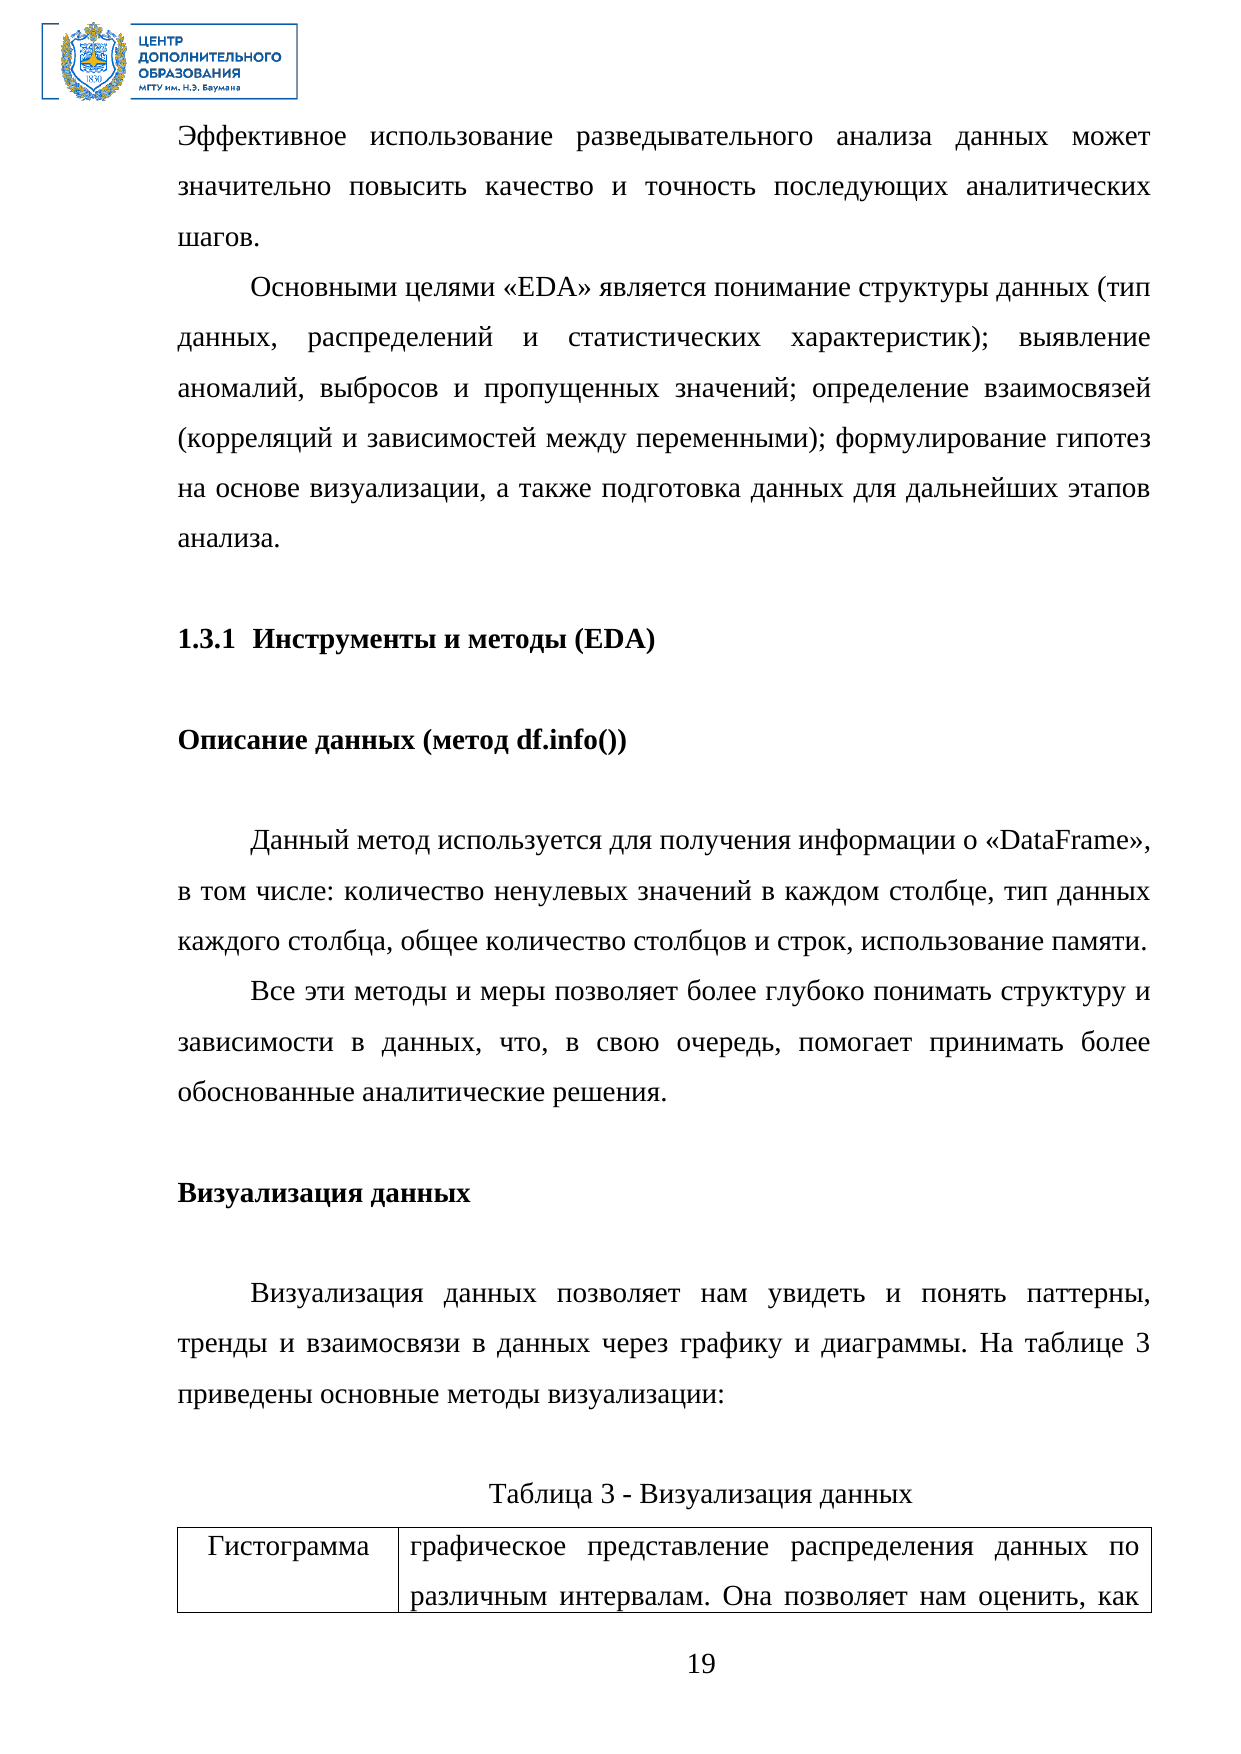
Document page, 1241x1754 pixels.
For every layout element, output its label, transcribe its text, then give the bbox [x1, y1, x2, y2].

text Визуализация данных позволяет нам увидеть и понять паттерны, тренды и взаимосвязи в данных через графику и диаграммы. На таблице 3 приведены основные методы визуализации: [177, 1275, 1152, 1409]
text Данный метод используется для получения информации о «DataFrame», в том числе: количество ненулевых значений в каждом столбце, тип данных каждого столбца, общее количество столбцов и строк, использование памяти. [177, 822, 1152, 957]
table_header Гистограмма [178, 1528, 398, 1612]
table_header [399, 1528, 1151, 1612]
list Визуализация данных [177, 1175, 1152, 1208]
picture [41, 22, 298, 101]
text Описание данных (метод df.info()) [177, 722, 1152, 755]
text Основными целями «EDA» является понимание структуры данных (тип данных, распределений и статистических характеристик); выявление аномалий, выбросов и пропущенных значений; определение взаимосвязей (корреляций и зависимостей между переменными); формулирование гипотез на основе визуализации, а также подготовка данных для дальнейших этапов анализа. [177, 269, 1152, 554]
list Инструменты и методы (EDA) [177, 621, 1152, 655]
text Таблица 3 - Визуализация данных [177, 1477, 1152, 1510]
text Все эти методы и меры позволяет более глубоко понимать структуру и зависимости в данных, что, в свою очередь, помогает принимать более обоснованные аналитические решения. [177, 973, 1152, 1108]
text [177, 118, 1152, 252]
